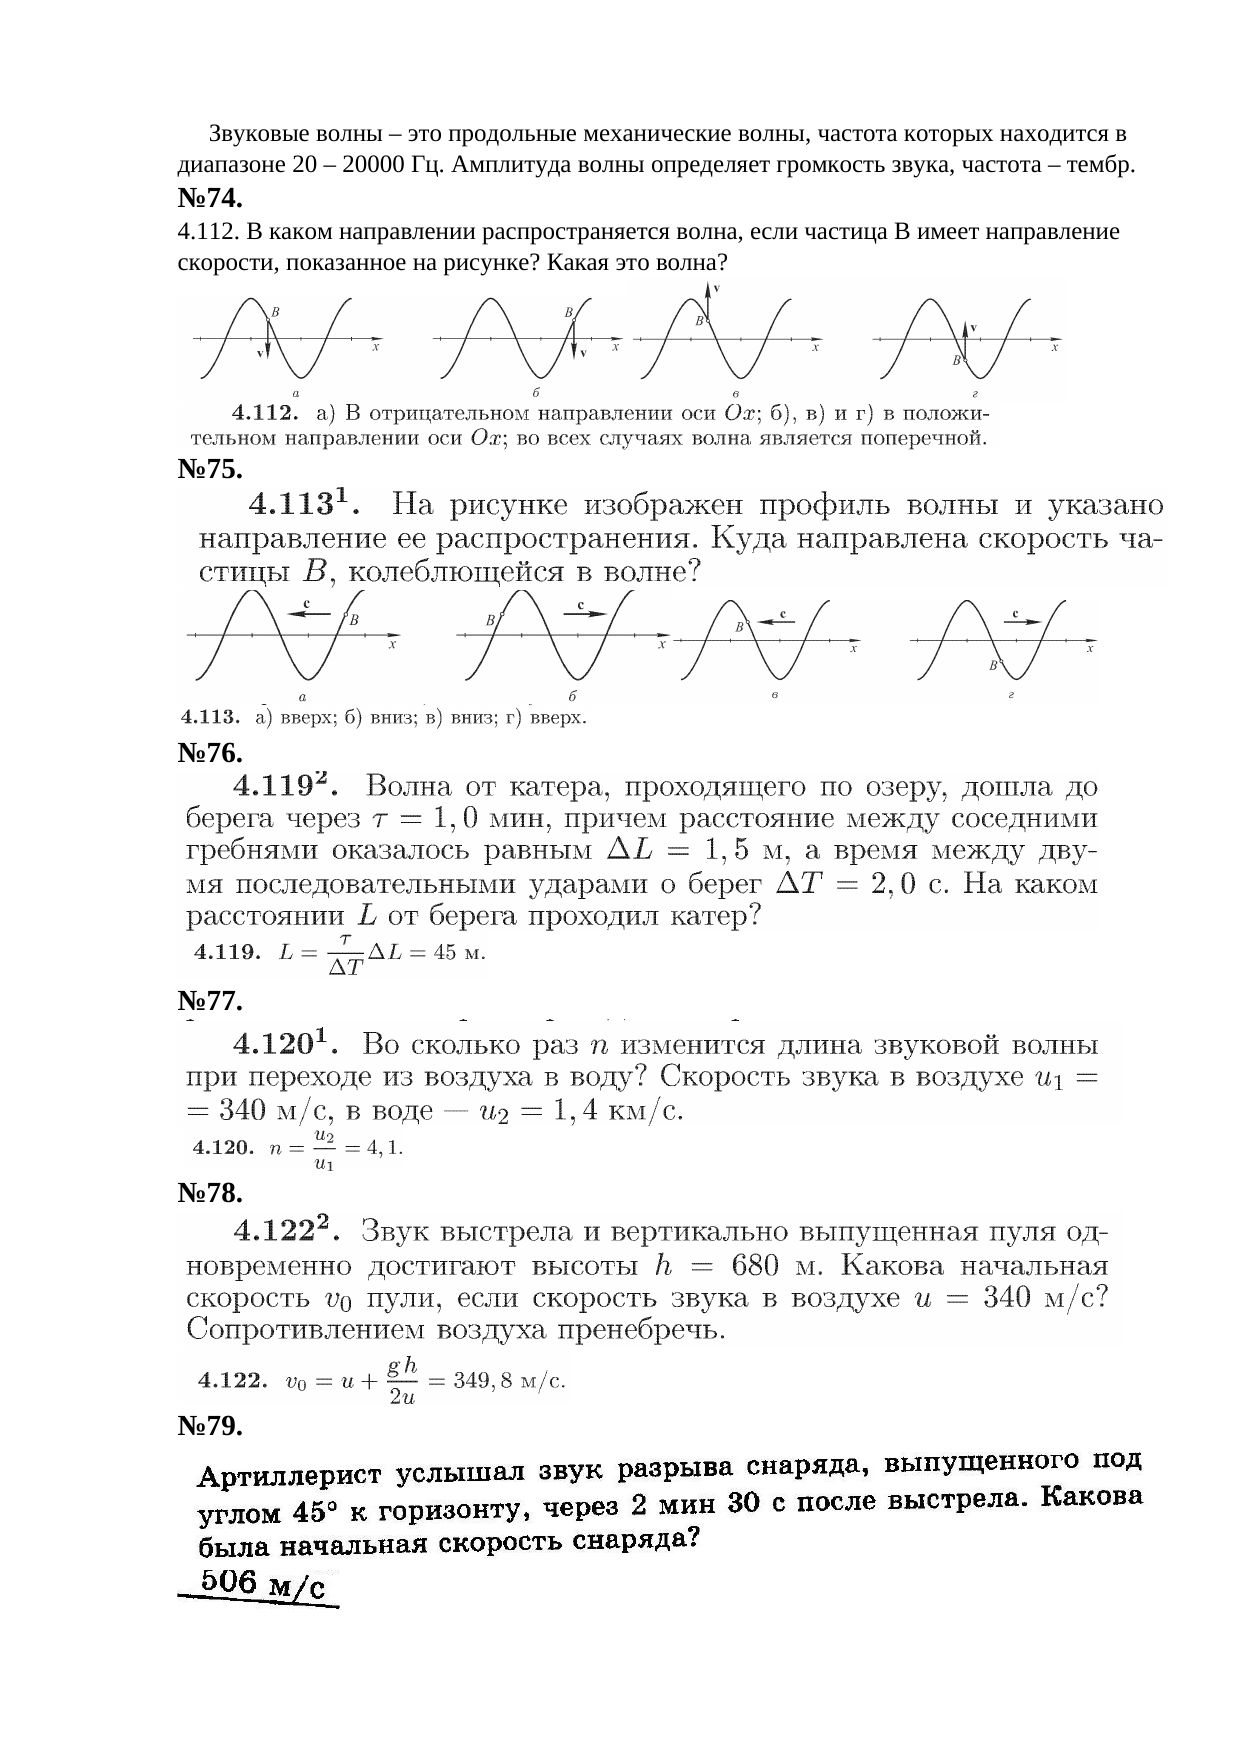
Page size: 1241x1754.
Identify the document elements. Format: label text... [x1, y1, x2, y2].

text №75. [177, 452, 1152, 485]
picture [177, 590, 1098, 703]
picture [177, 1127, 406, 1174]
text Звуковые волны – это продольные механические волны, частота которых находится в диапазоне 20 – 20000 Гц. Амплитуда волны определяет громкость звука, частота – тембр. [177, 118, 1152, 178]
picture [177, 932, 489, 981]
picture [177, 487, 1167, 588]
text №76. [177, 735, 1152, 768]
picture [177, 1019, 1123, 1126]
picture [177, 278, 1067, 402]
picture [177, 771, 1101, 931]
text №78. [177, 1176, 1152, 1209]
picture [177, 704, 595, 730]
text №77. [177, 983, 1152, 1017]
text №79. [177, 1408, 1152, 1442]
picture [177, 1348, 571, 1406]
picture [177, 404, 1000, 450]
text №74. [177, 180, 1152, 214]
picture [177, 1211, 1124, 1346]
text 4.112. В каком направлении распространяется волна, если частица В имеет направление скорости, показанное на рисунке? Какая это волна? [177, 216, 1152, 276]
